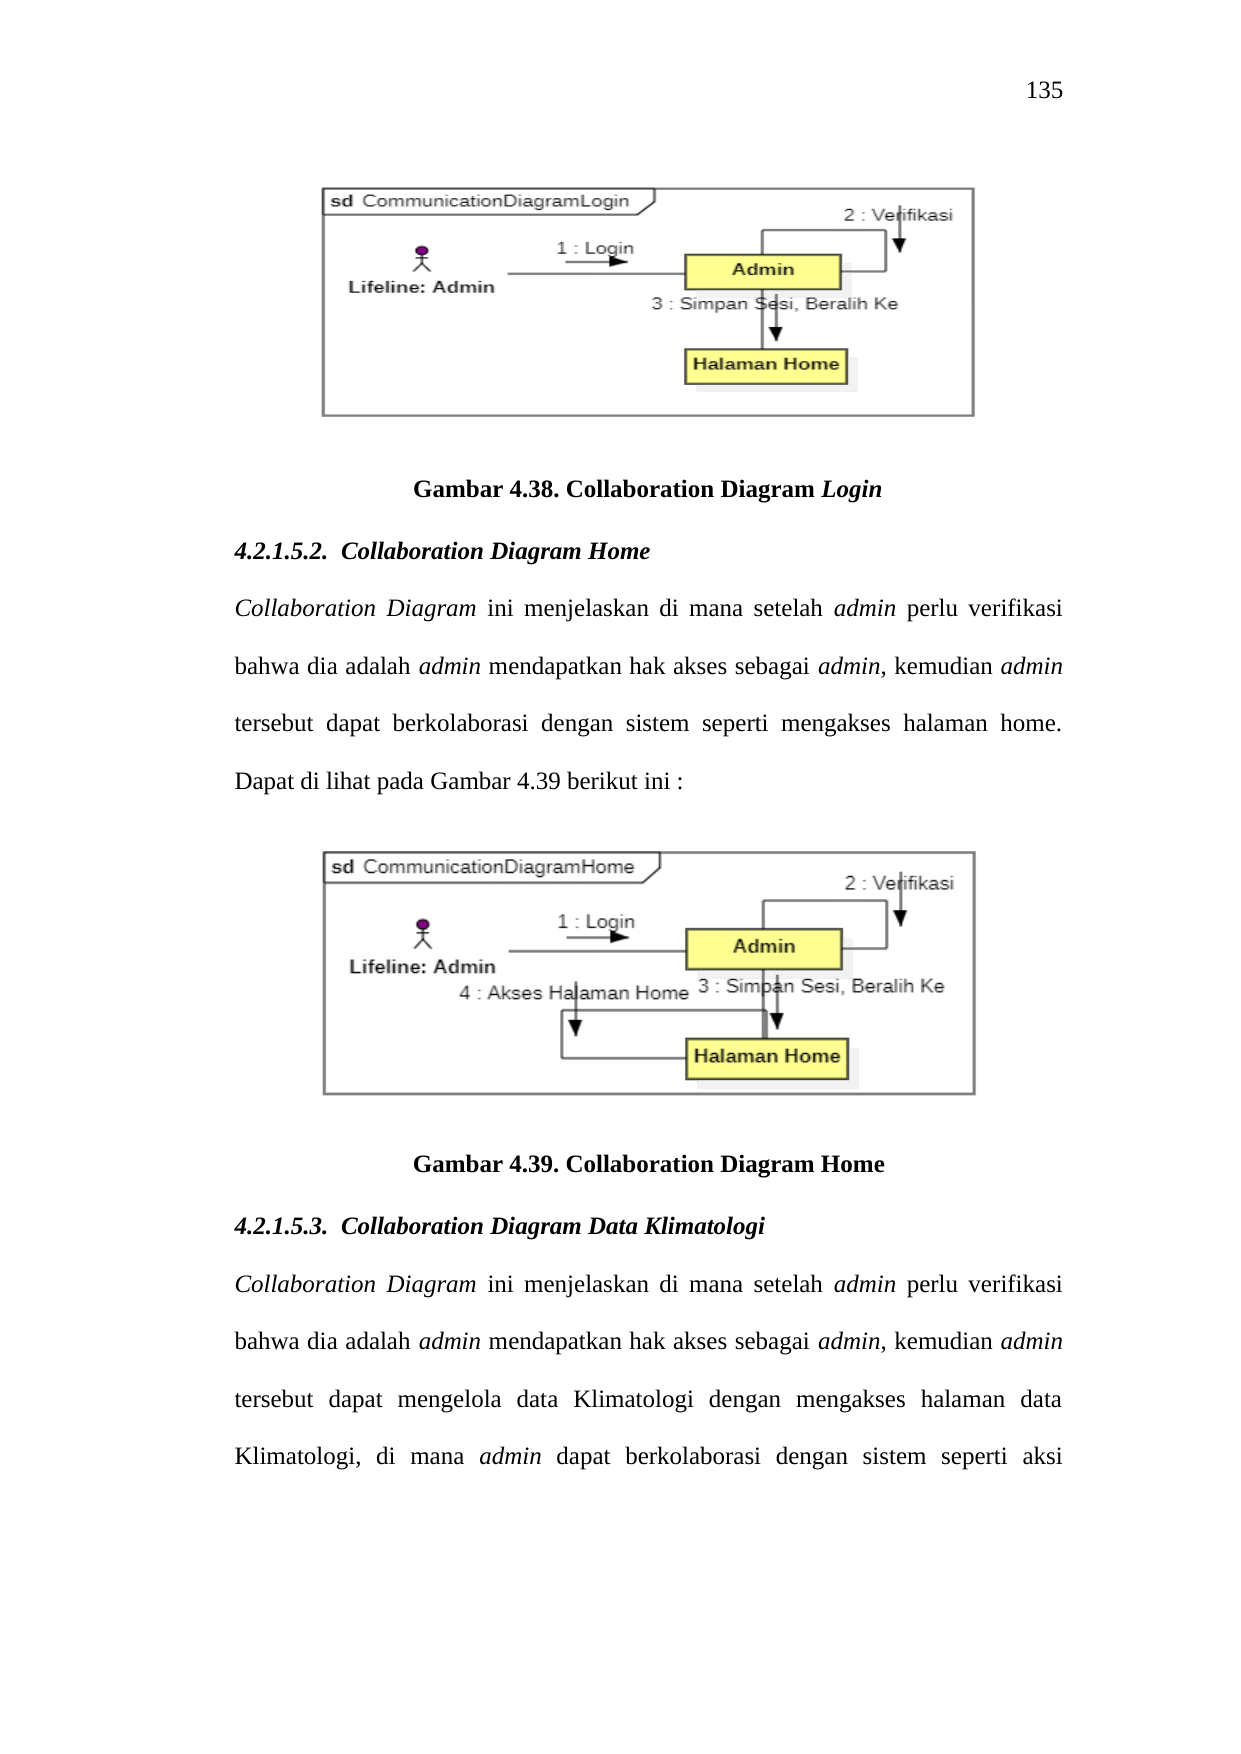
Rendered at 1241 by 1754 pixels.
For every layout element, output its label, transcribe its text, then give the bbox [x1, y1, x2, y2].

picture [309, 840, 988, 1104]
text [234, 1269, 1063, 1470]
picture [308, 177, 989, 429]
subtitle Collaboration Diagram Data Klimatologi [234, 1211, 1063, 1240]
subtitle Collaboration Diagram Home [234, 536, 1063, 564]
